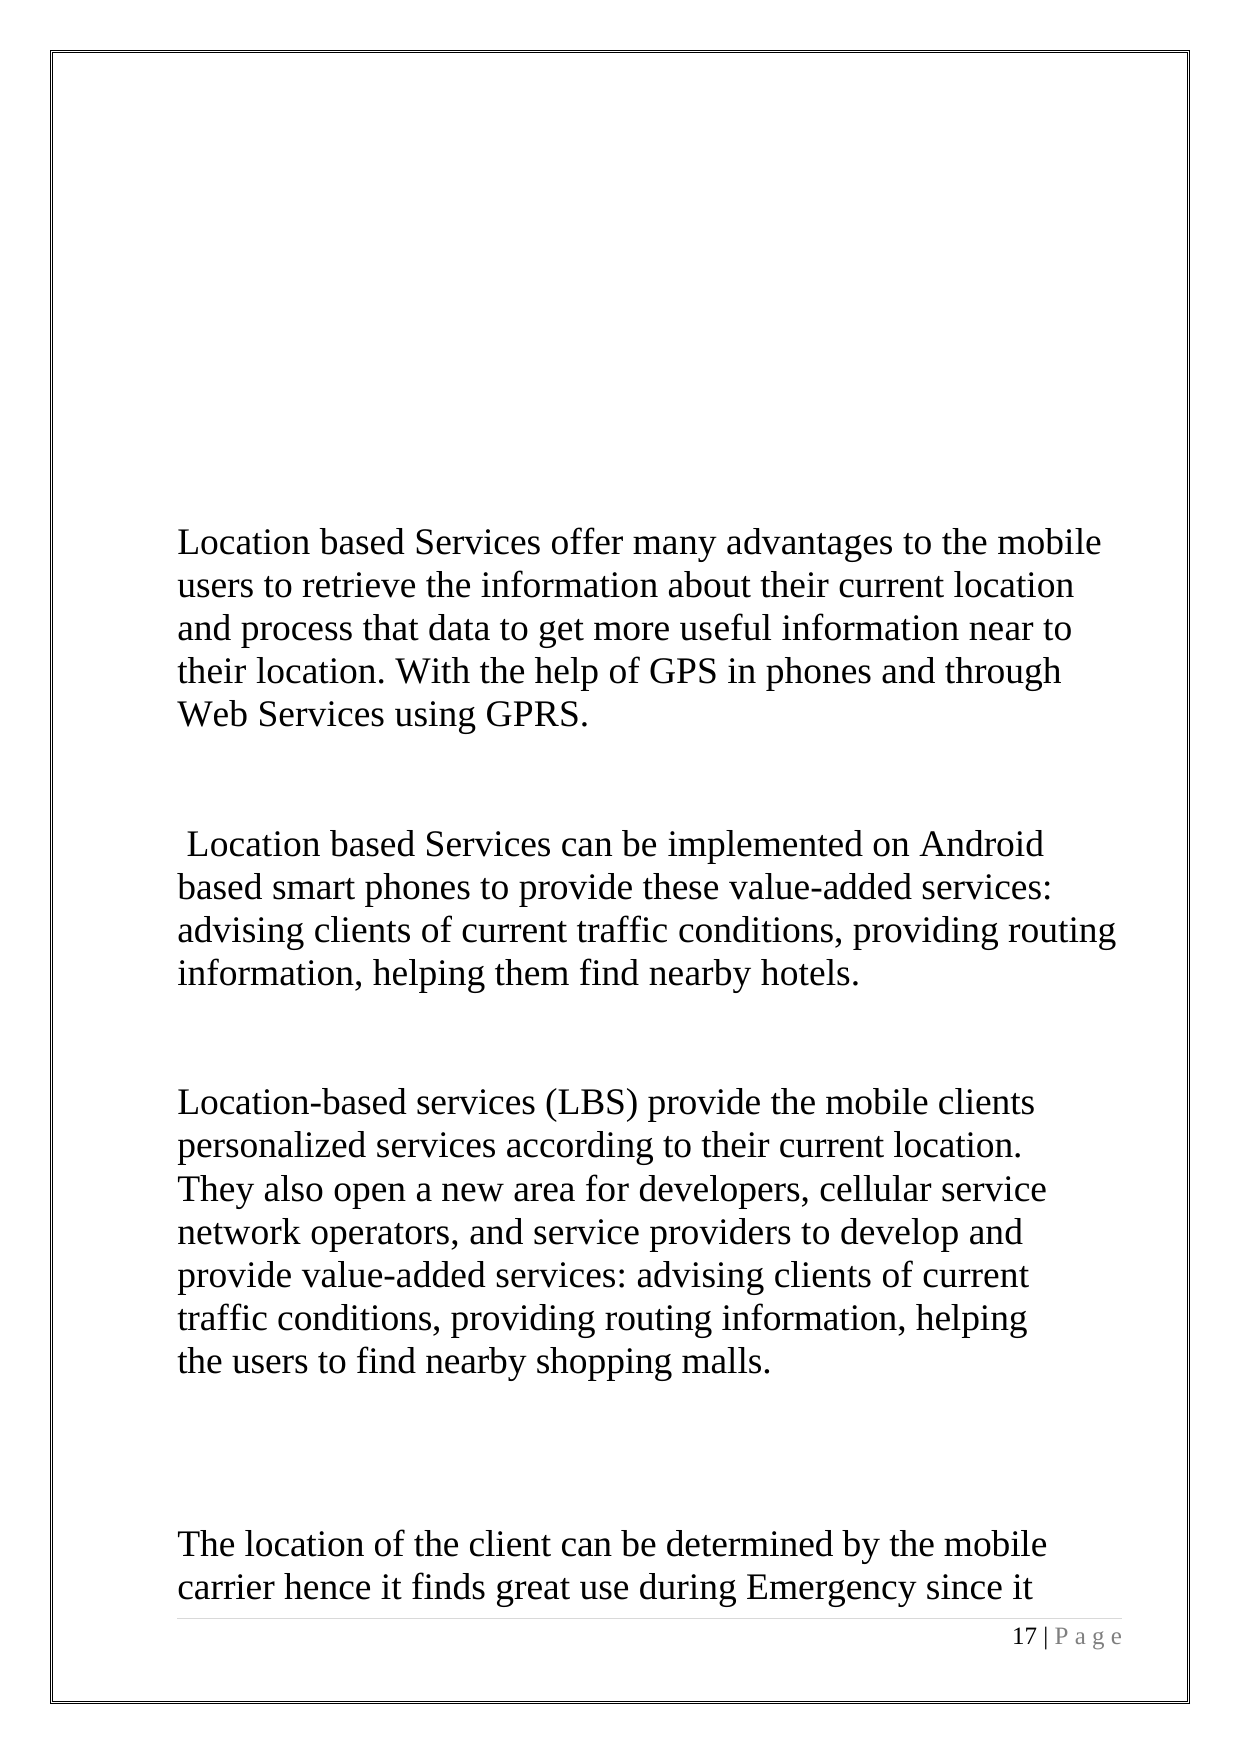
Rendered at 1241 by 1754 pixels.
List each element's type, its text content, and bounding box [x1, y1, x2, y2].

text users to retrieve the information about their current location and process that data to get more useful information near to their location. With the help of GPS in phones and through Web Services using GPRS. [177, 562, 1122, 735]
text the users to find nearby shopping malls. [177, 1338, 1122, 1382]
text Location-based services (LBS) provide the mobile clients [177, 1080, 1122, 1123]
text Location based Services can be implemented on Android based smart phones to provide these value-added services: advising clients of current traffic conditions, providing routing information, helping them find nearby hotels. [177, 821, 1122, 993]
text They also open a new area for developers, cellular service [177, 1166, 1122, 1209]
text personalized services according to their current location. [177, 1123, 1122, 1166]
text network operators, and service providers to develop and [177, 1209, 1122, 1252]
text traffic conditions, providing routing information, helping [177, 1295, 1122, 1338]
text Location based Services offer many advantages to the mobile [177, 519, 1122, 562]
text The location of the client can be determined by the mobile [177, 1522, 1122, 1565]
text carrier hence it finds great use during Emergency since it [177, 1565, 1122, 1608]
text provide value-added services: advising clients of current [177, 1252, 1122, 1295]
